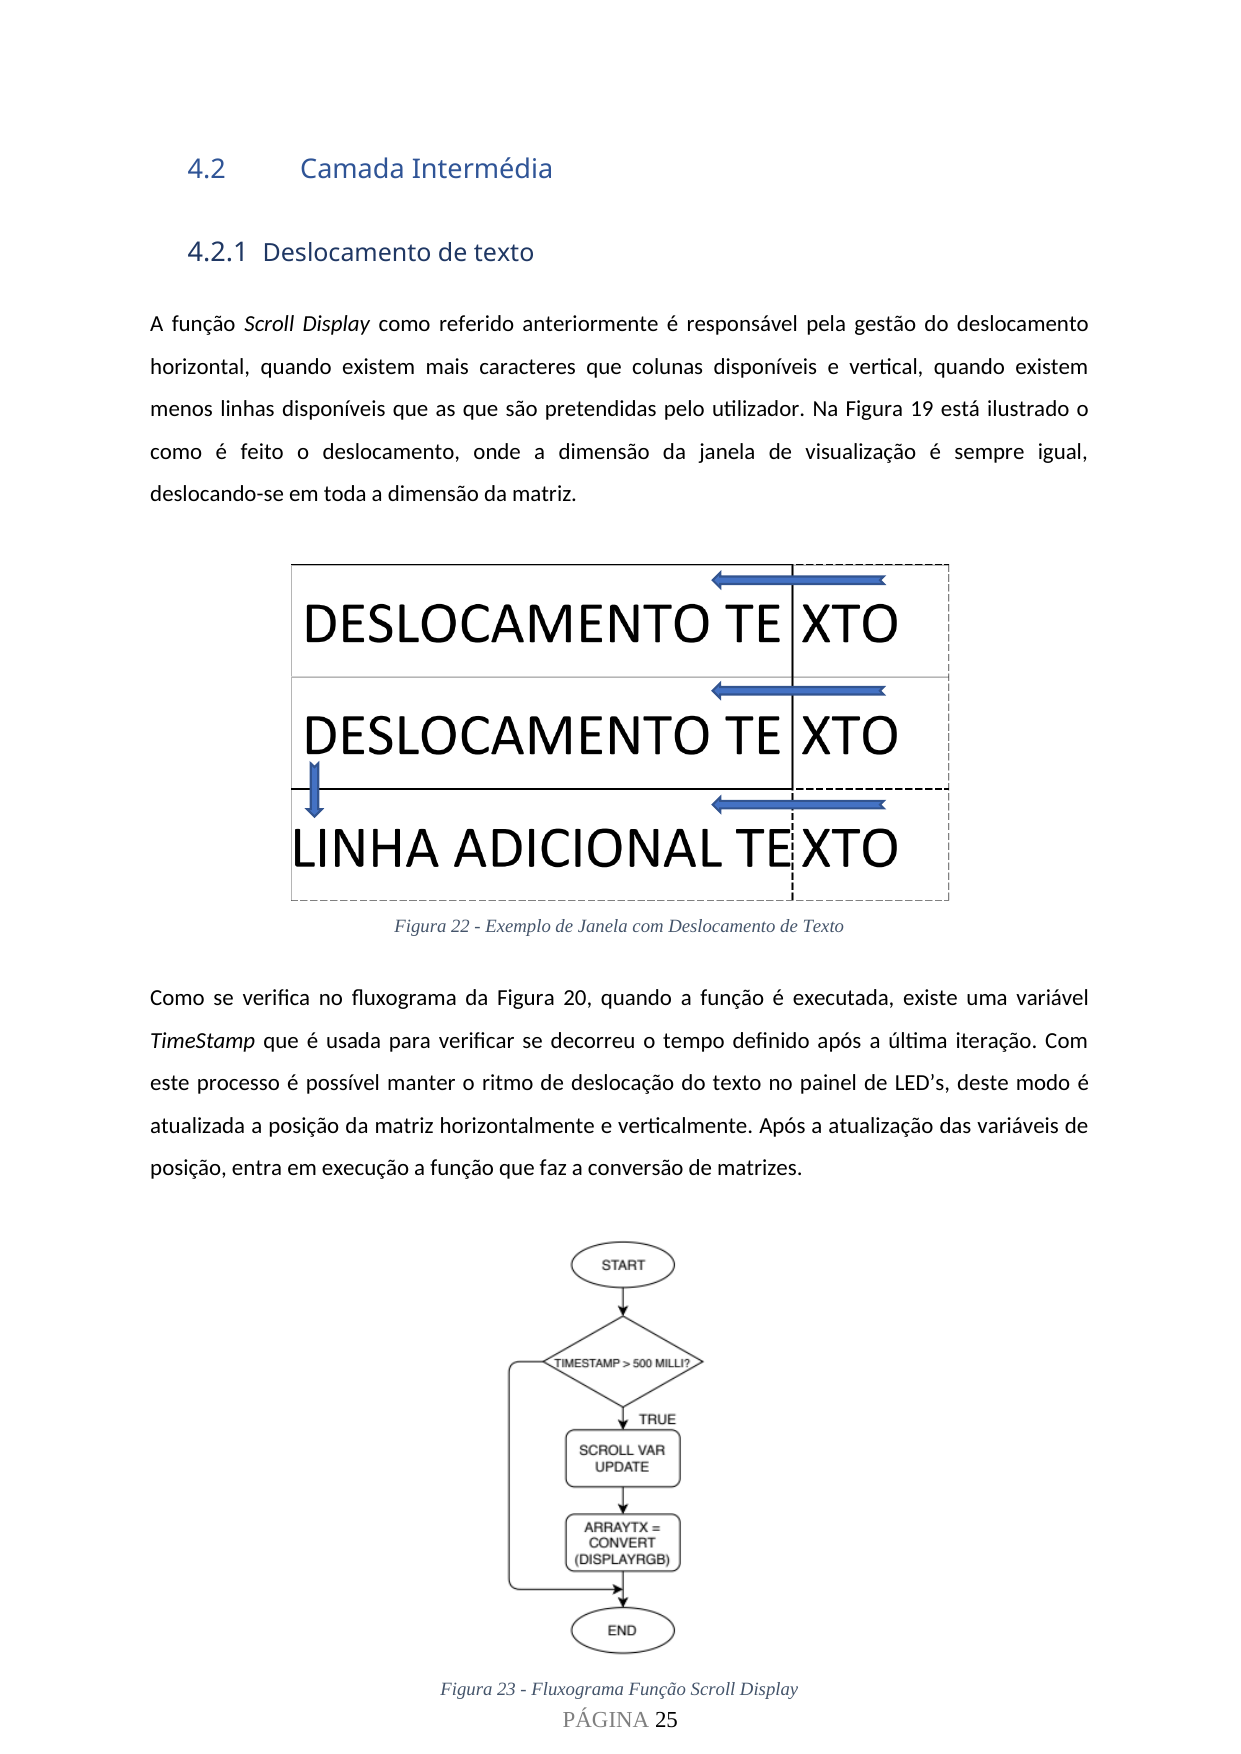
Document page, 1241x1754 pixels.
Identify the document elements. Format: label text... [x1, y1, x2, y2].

subtitle Deslocamento de texto [187, 233, 1090, 269]
subtitle Camada Intermédia [187, 149, 1090, 186]
text Como se verifica no fluxograma da Figura 20, quando a função é executada, existe uma variável TimeStamp que é usada para verificar se decorreu o tempo definido após a última iteração. Com este processo é possível manter o ritmo de deslocação do texto no painel de LED’s, deste modo é atualizada a posição da matriz horizontalmente e verticalmente. Após a atualização das variáveis de posição, entra em execução a função que faz a conversão de matrizes. [150, 983, 1090, 1181]
text A função Scroll Display como referido anteriormente é responsável pela gestão do deslocamento horizontal, quando existem mais caracteres que colunas disponíveis e vertical, quando existem menos linhas disponíveis que as que são pretendidas pelo utilizador. Na Figura 19 está ilustrado o como é feito o deslocamento, onde a dimensão da janela de visualização é sempre igual, deslocando-se em toda a dimensão da matriz. [150, 309, 1090, 508]
